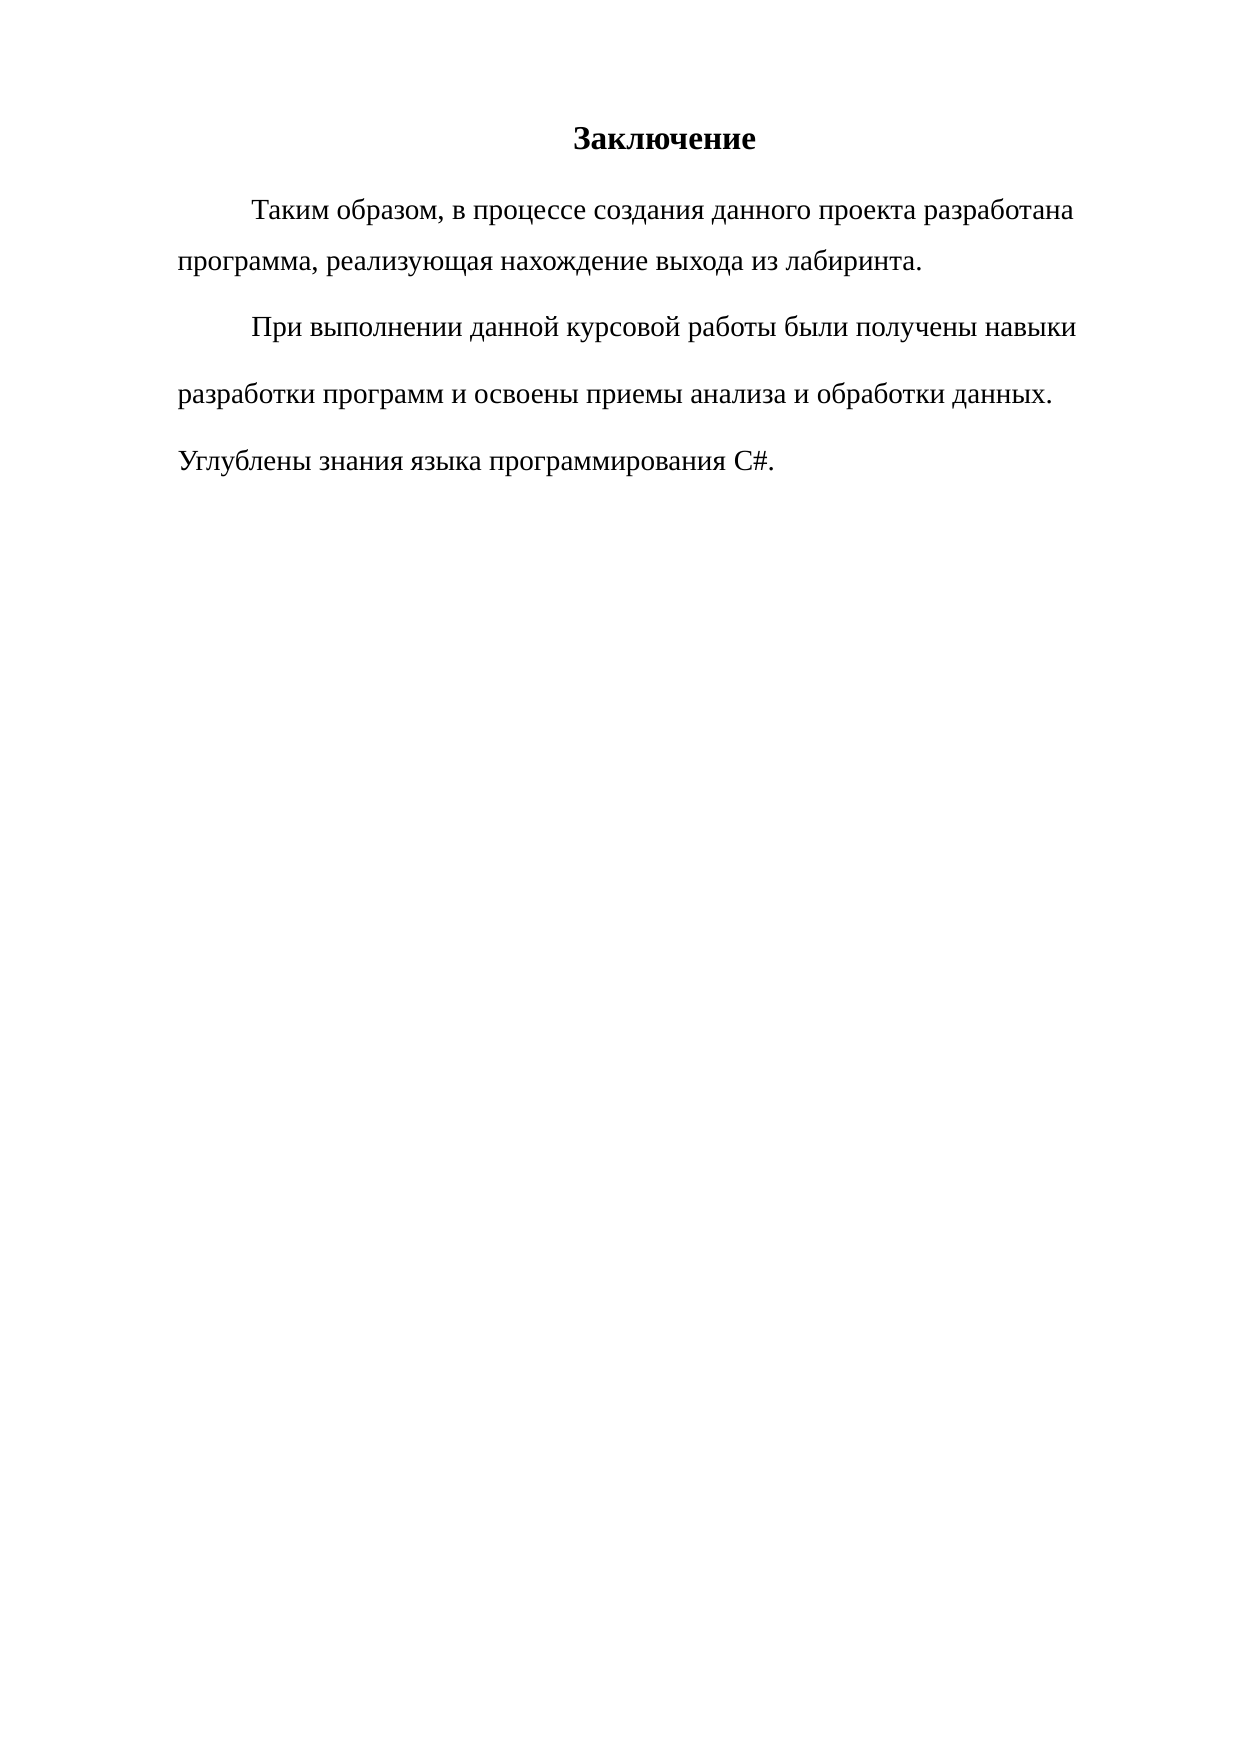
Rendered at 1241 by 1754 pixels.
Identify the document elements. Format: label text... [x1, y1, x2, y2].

text разработки программ и освоены приемы анализа и обработки данных. [177, 377, 1152, 410]
text При выполнении данной курсовой работы были получены навыки [177, 309, 1152, 343]
text Таким образом, в процессе создания данного проекта разработана [177, 192, 1152, 226]
text программа, реализующая нахождение выхода из лабиринта. [177, 243, 1152, 276]
text Углублены знания языка программирования C#. [177, 443, 1152, 477]
text Заключение [177, 118, 1152, 156]
